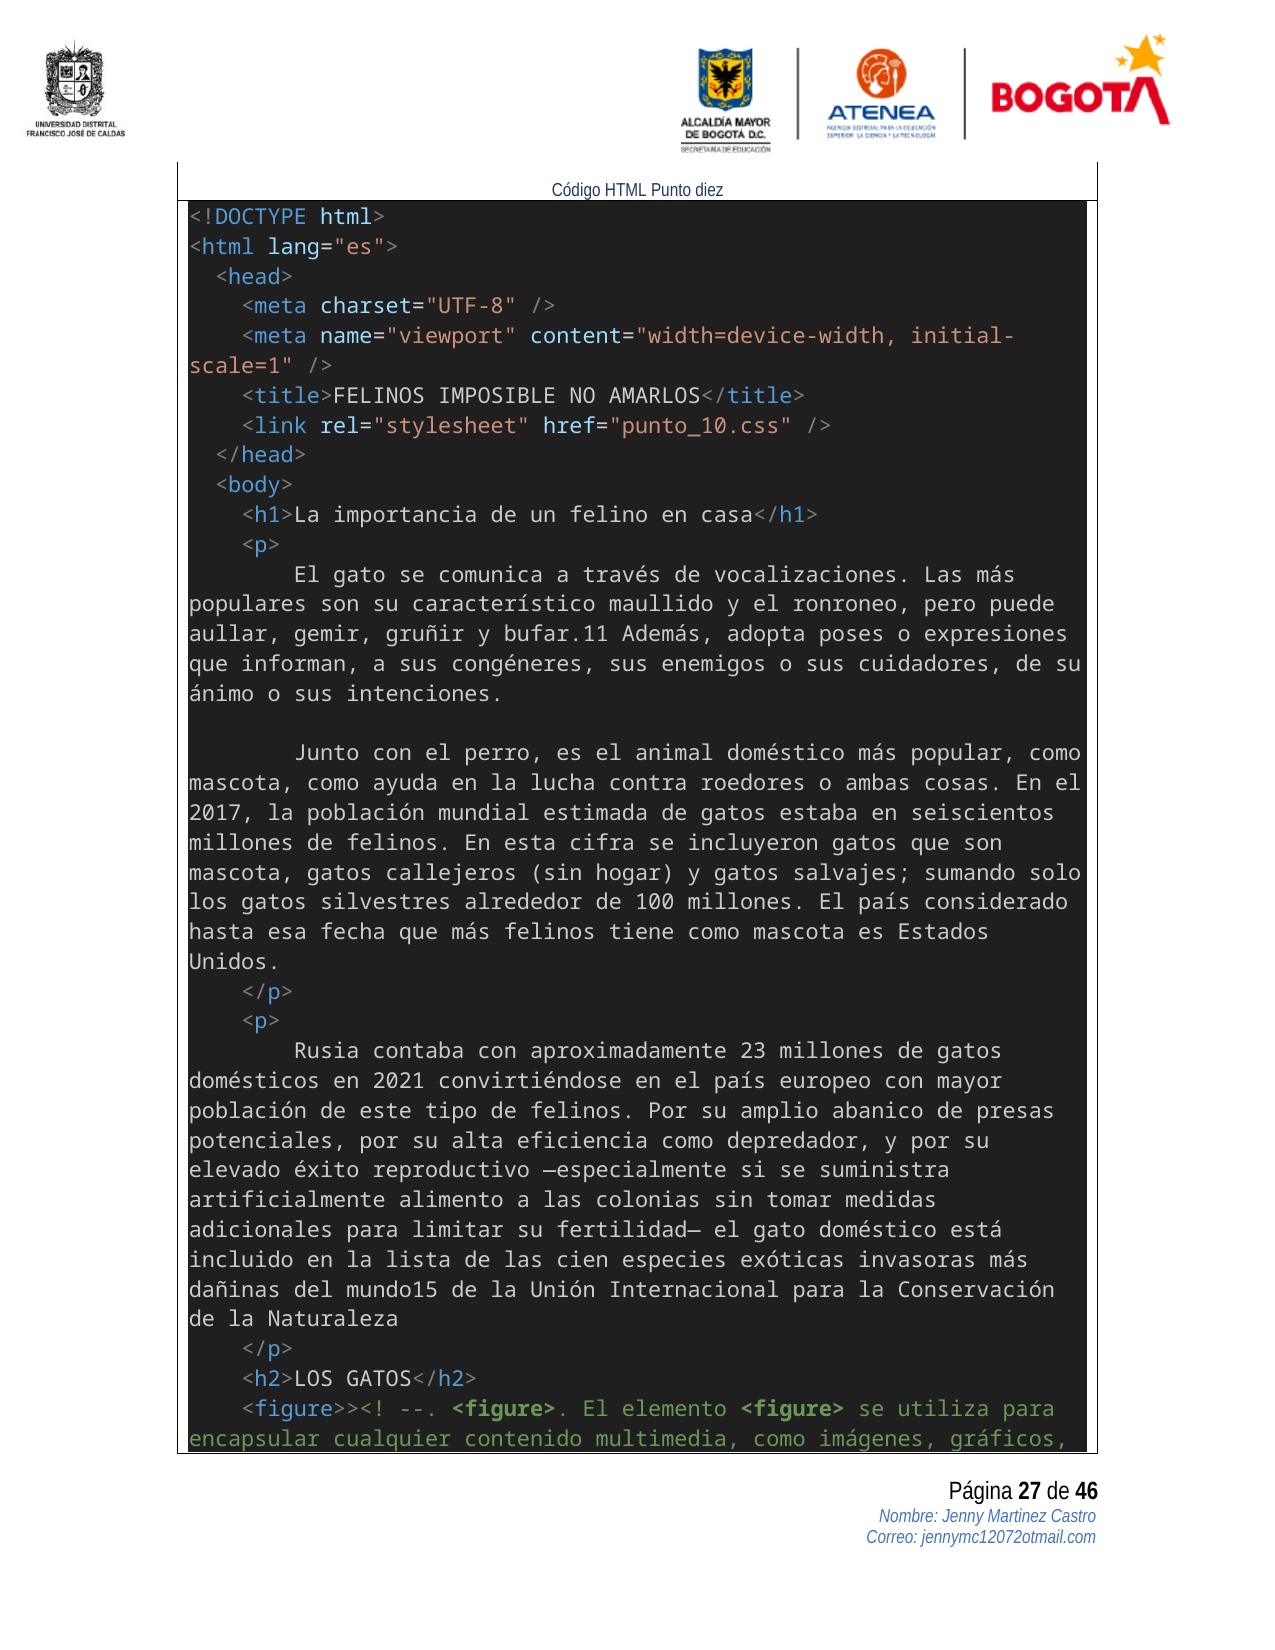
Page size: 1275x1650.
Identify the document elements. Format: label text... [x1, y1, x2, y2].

table_header Código HTML Punto diez [178, 161, 1097, 200]
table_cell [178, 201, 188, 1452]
picture [0, 20, 1255, 161]
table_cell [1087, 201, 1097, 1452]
